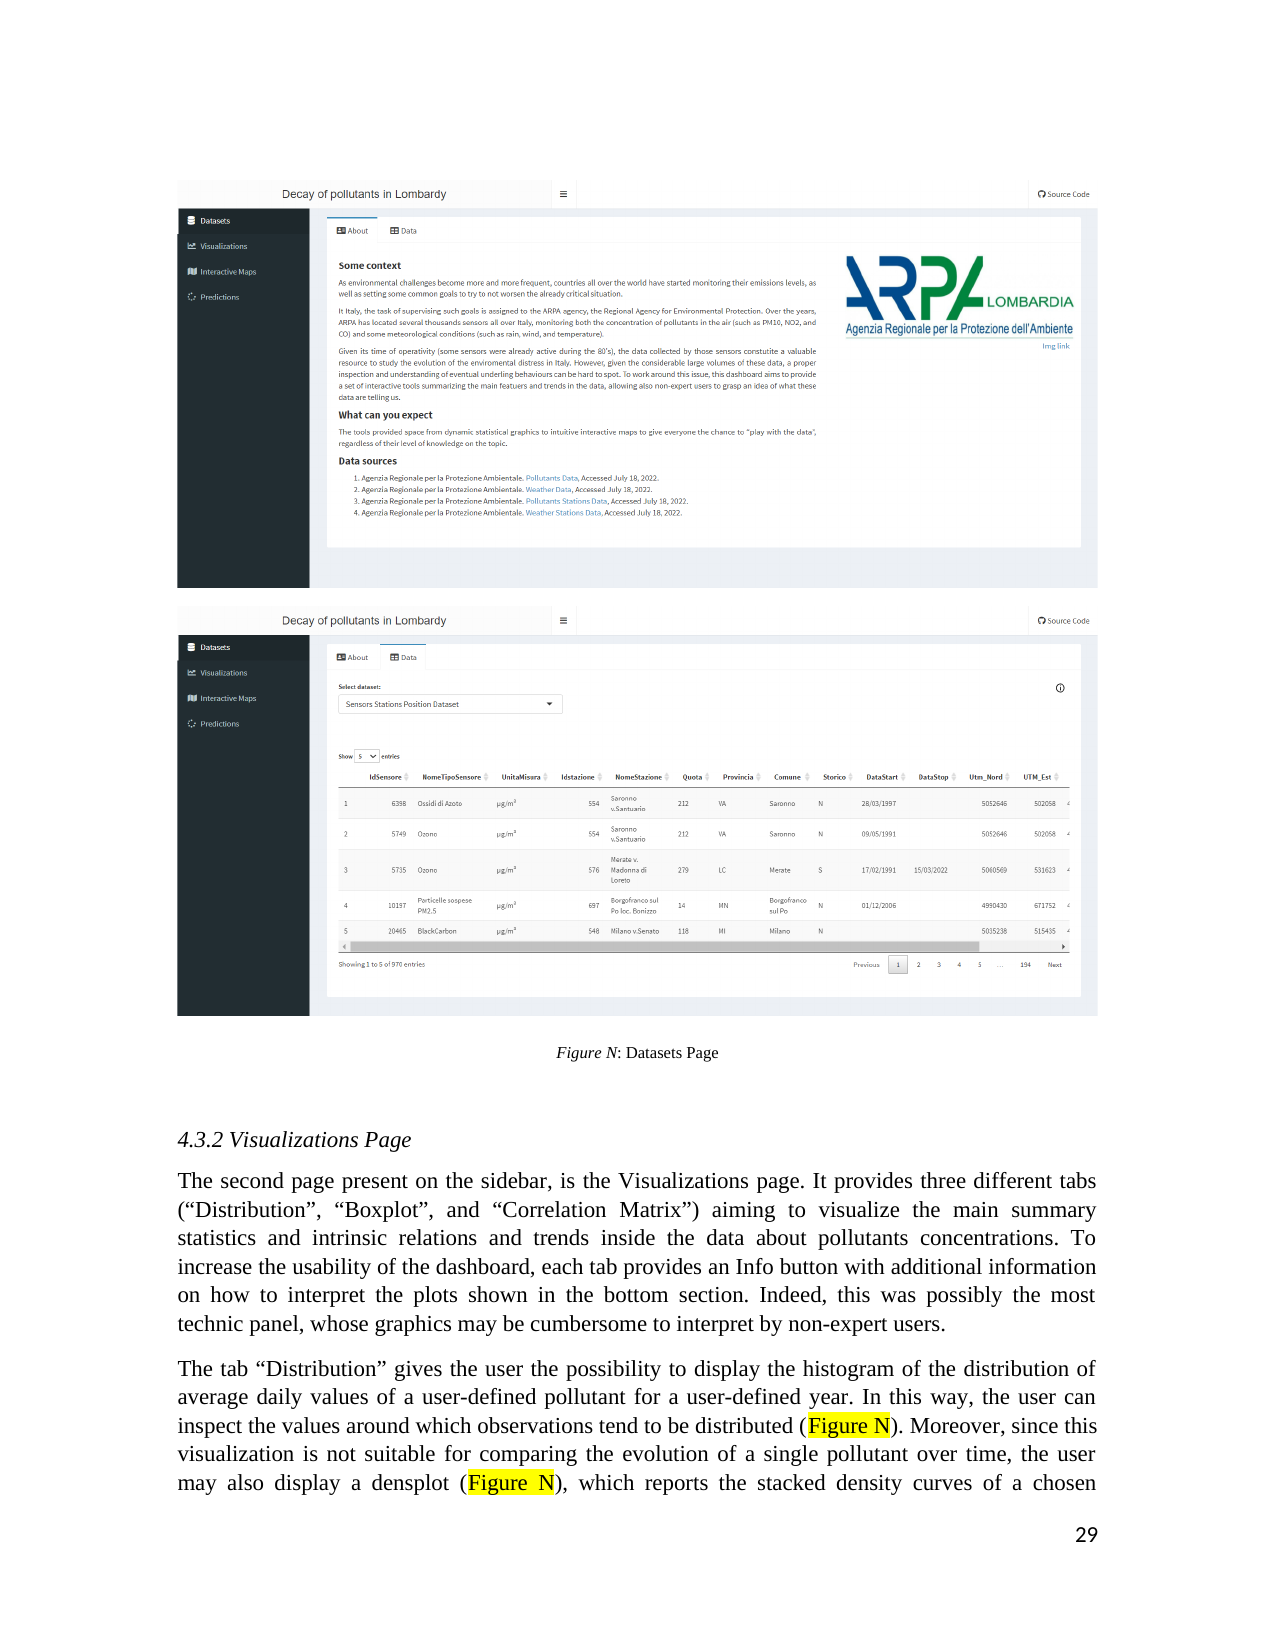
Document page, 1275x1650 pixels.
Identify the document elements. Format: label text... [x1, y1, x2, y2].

picture [177, 180, 1098, 588]
text The second page present on the sidebar, is the Visualizations page. It provides three different tabs (“Distribution”, “Boxplot”, and “Correlation Matrix”) aiming to visualize the main summary statistics and intrinsic relations and trends inside the data about pollutants concentrations. To increase the usability of the dashboard, each tab provides an Info button with additional information on how to interpret the plots shown in the bottom section. Indeed, this was possibly the most technic panel, whose graphics may be cumbersome to interpret by non-expert users. [177, 1167, 1098, 1336]
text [177, 1355, 1098, 1495]
picture [177, 606, 1098, 1016]
text 4.3.2 Visualizations Page [177, 1127, 1098, 1153]
text Figure N: Datasets Page [177, 1042, 1098, 1062]
